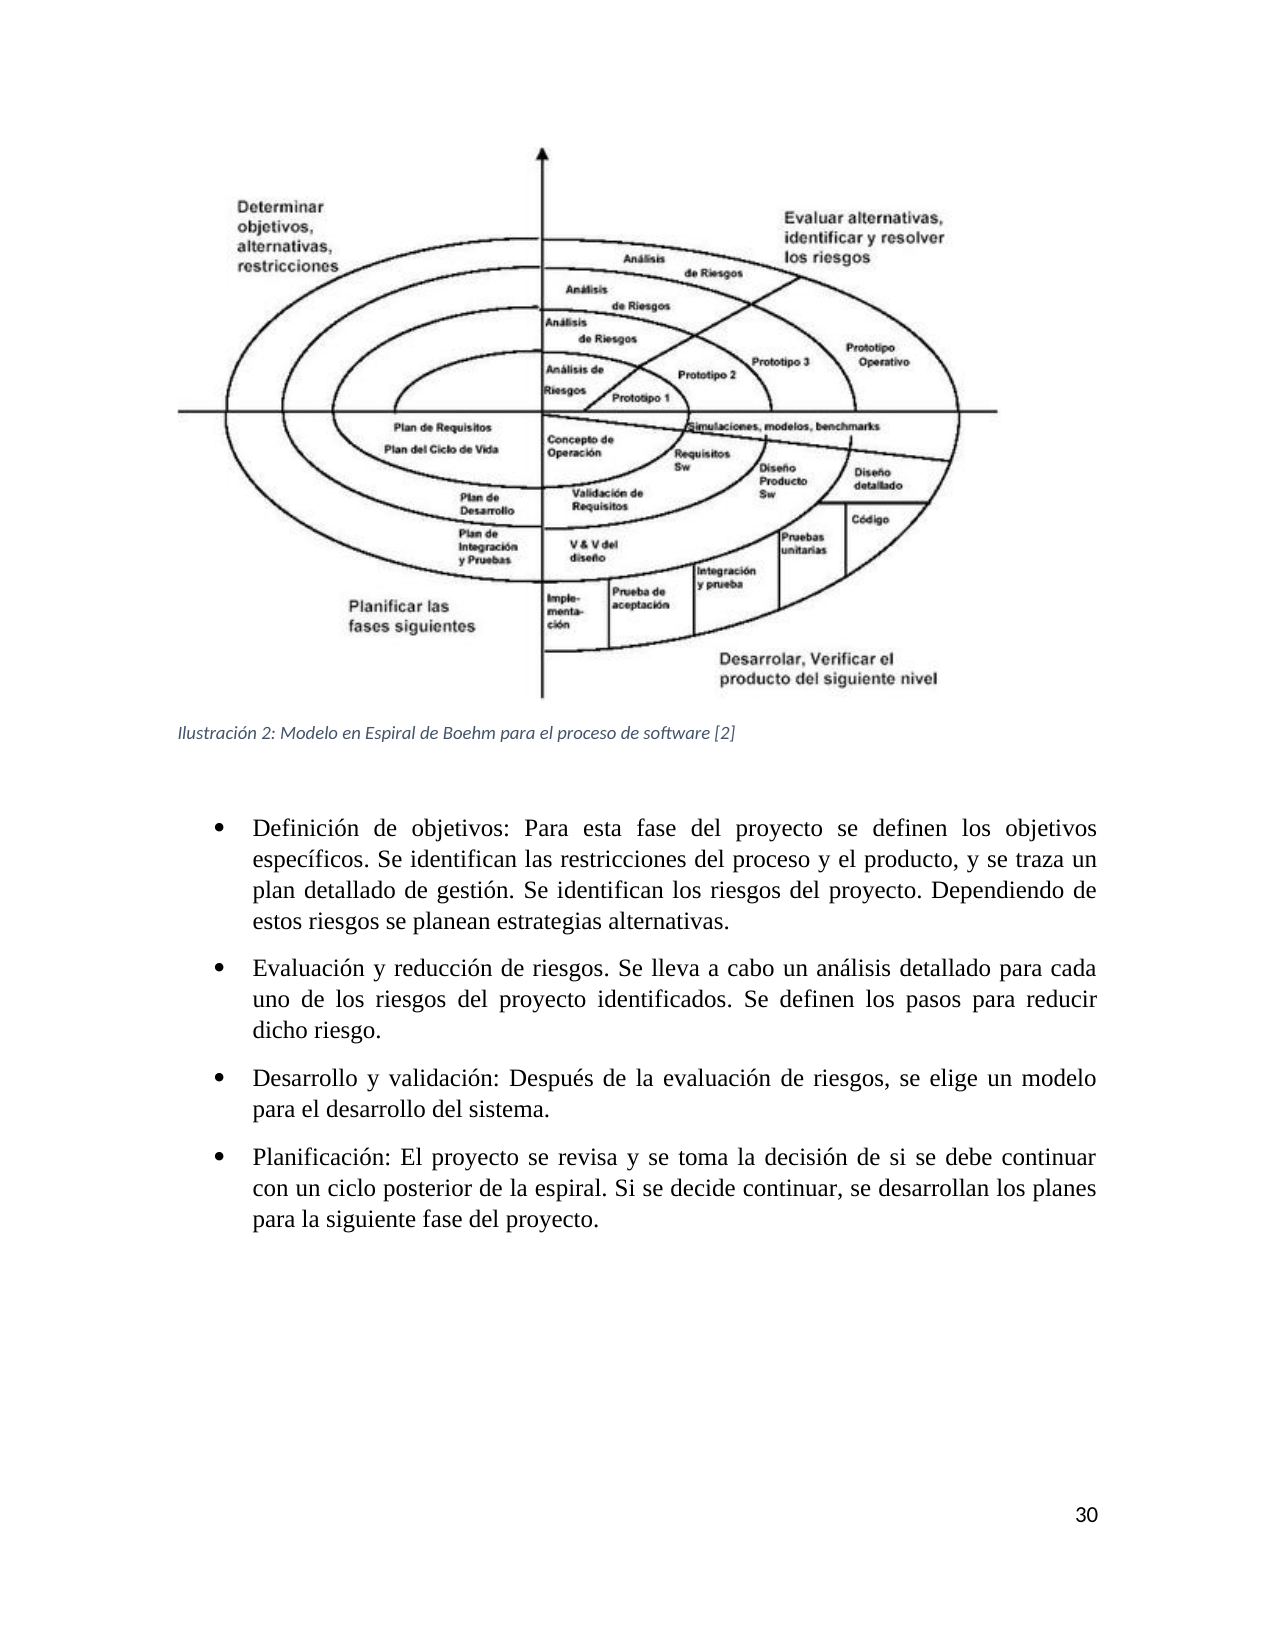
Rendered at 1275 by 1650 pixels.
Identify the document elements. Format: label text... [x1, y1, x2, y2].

list Desarrollo y validación: Después de la evaluación de riesgos, se elige un modelo para el desarrollo del sistema. [215, 1063, 1098, 1123]
picture [177, 147, 1001, 703]
list Evaluación y reducción de riesgos. Se lleva a cabo un análisis detallado para cada uno de los riesgos del proyecto identificados. Se definen los pasos para reducir dicho riesgo. [215, 953, 1098, 1044]
list Definición de objetivos: Para esta fase del proyecto se definen los objetivos específicos. Se identifican las restricciones del proceso y el producto, y se traza un plan detallado de gestión. Se identifican los riesgos del proyecto. Dependiendo de estos riesgos se planean estrategias alternativas. [215, 813, 1098, 934]
list Planificación: El proyecto se revisa y se toma la decisión de si se debe continuar con un ciclo posterior de la espiral. Si se decide continuar, se desarrollan los planes para la siguiente fase del proyecto. [215, 1142, 1098, 1233]
